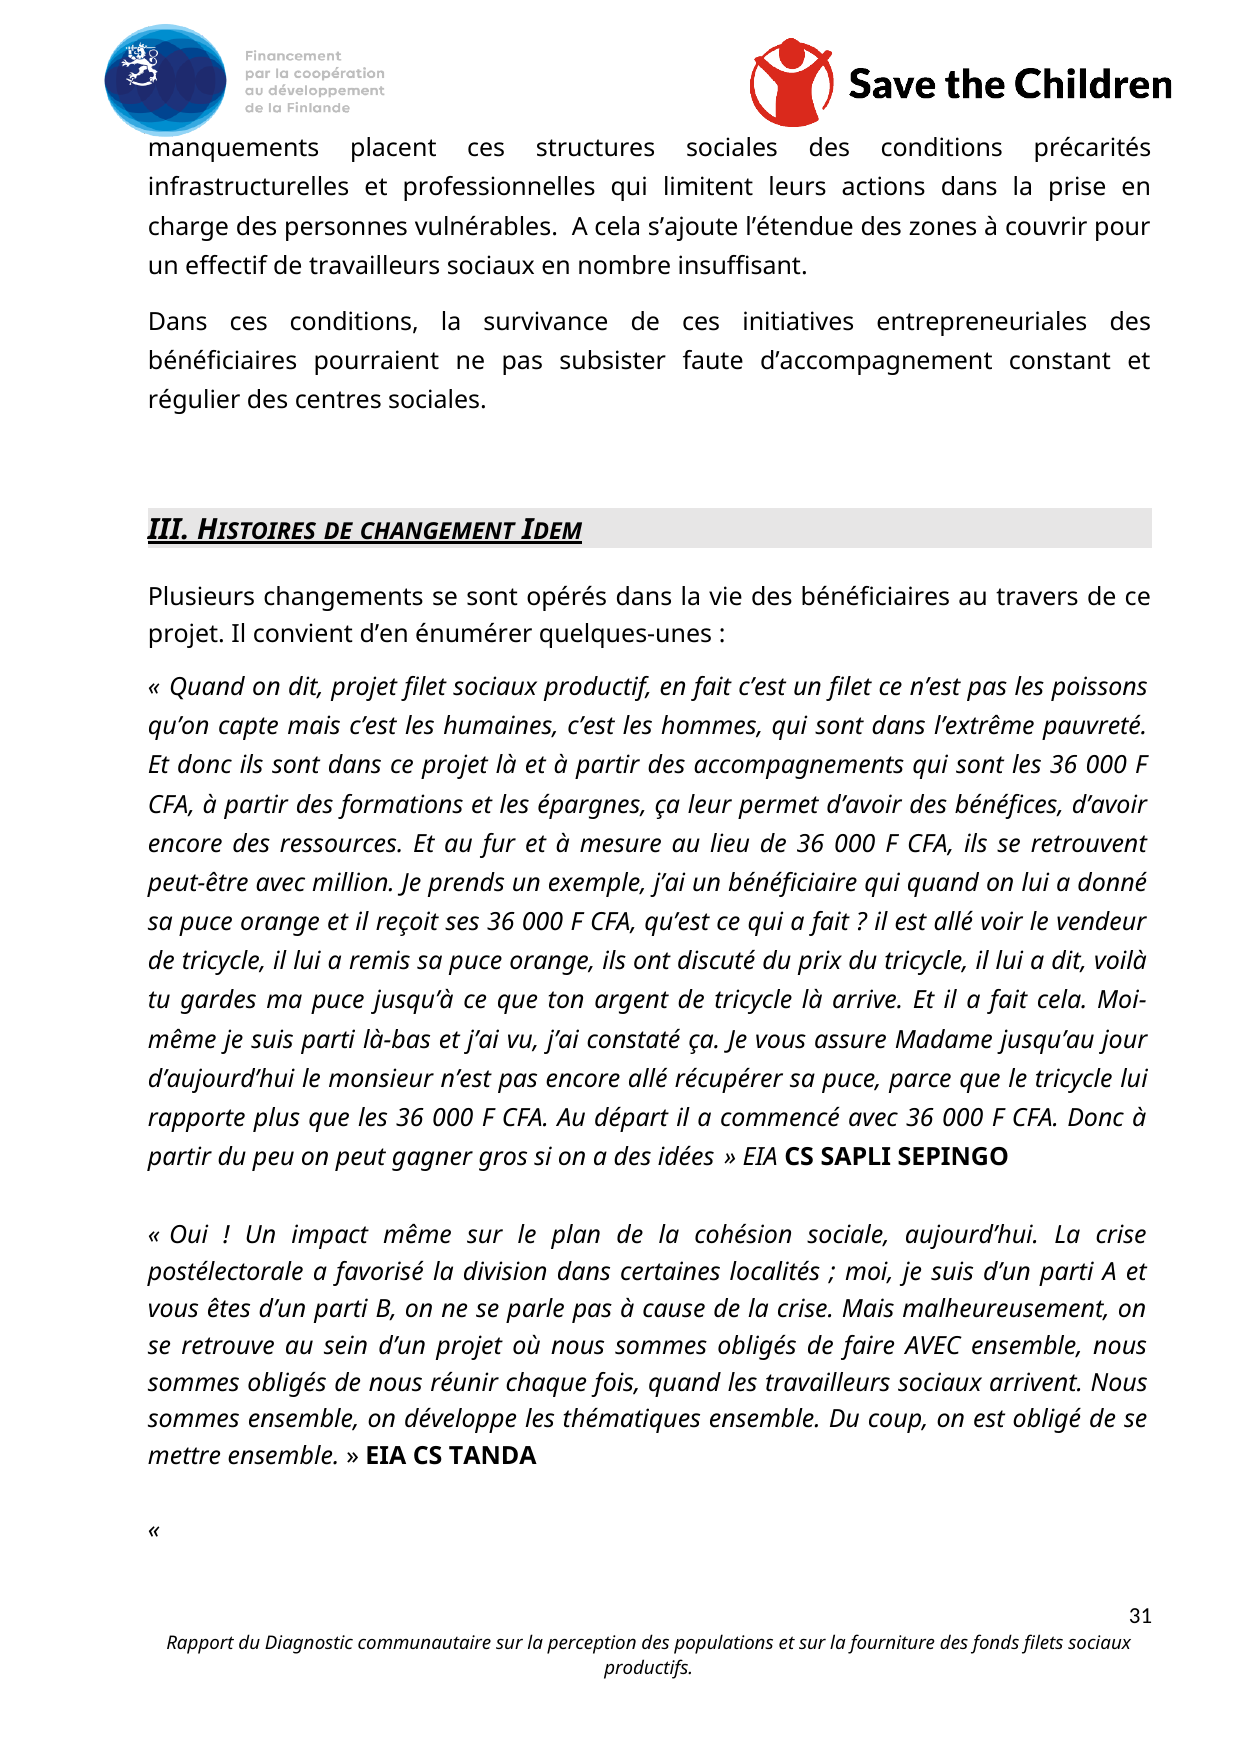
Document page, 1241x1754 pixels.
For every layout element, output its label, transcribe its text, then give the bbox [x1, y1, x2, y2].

list « [148, 1511, 1152, 1545]
text Plusieurs changements se sont opérés dans la vie des bénéficiaires au travers de ce projet. Il convient d’en énumérer quelques-unes : [148, 578, 1152, 649]
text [148, 130, 1152, 281]
text Dans ces conditions, la survivance de ces initiatives entrepreneuriales des bénéficiaires pourraient ne pas subsister faute d’accompagnement constant et régulier des centres sociales. [148, 303, 1152, 416]
list « Oui ! Un impact même sur le plan de la cohésion sociale, aujourd’hui. La crise postélectorale a favorisé la division dans certaines localités ; moi, je suis d’un parti A et vous êtes d’un parti B, on ne se parle pas à cause de la crise. Mais malheureusement, on se retrouve au sein d’un projet où nous sommes obligés de faire AVEC ensemble, nous sommes obligés de nous réunir chaque fois, quand les travailleurs sociaux arrivent. Nous sommes ensemble, on développe les thématiques ensemble. Du coup, on est obligé de se mettre ensemble. » EIA CS TANDA [148, 1217, 1152, 1472]
list « Quand on dit, projet filet sociaux productif, en fait c’est un filet ce n’est pas les poissons qu’on capte mais c’est les humaines, c’est les hommes, qui sont dans l’extrême pauvreté. Et donc ils sont dans ce projet là et à partir des accompagnements qui sont les 36 000 F CFA, à partir des formations et les épargnes, ça leur permet d’avoir des bénéfices, d’avoir encore des ressources. Et au fur et à mesure au lieu de 36 000 F CFA, ils se retrouvent peut-être avec million. Je prends un exemple, j’ai un bénéficiaire qui quand on lui a donné sa puce orange et il reçoit ses 36 000 F CFA, qu’est ce qui a fait ? il est allé voir le vendeur de tricycle, il lui a remis sa puce orange, ils ont discuté du prix du tricycle, il lui a dit, voilà tu gardes ma puce jusqu’à ce que ton argent de tricycle là arrive. Et il a fait cela. Moi-même je suis parti là-bas et j’ai vu, j’ai constaté ça. Je vous assure Madame jusqu’au jour d’aujourd’hui le monsieur n’est pas encore allé récupérer sa puce, parce que le tricycle lui rapporte plus que les 36 000 F CFA. Au départ il a commencé avec 36 000 F CFA. Donc à partir du peu on peut gagner gros si on a des idées » EIA CS SAPLI SEPINGO [148, 669, 1152, 1173]
subtitle III. Histoires de changement Idem [148, 508, 1152, 548]
picture [104, 23, 385, 137]
picture [750, 38, 1172, 127]
